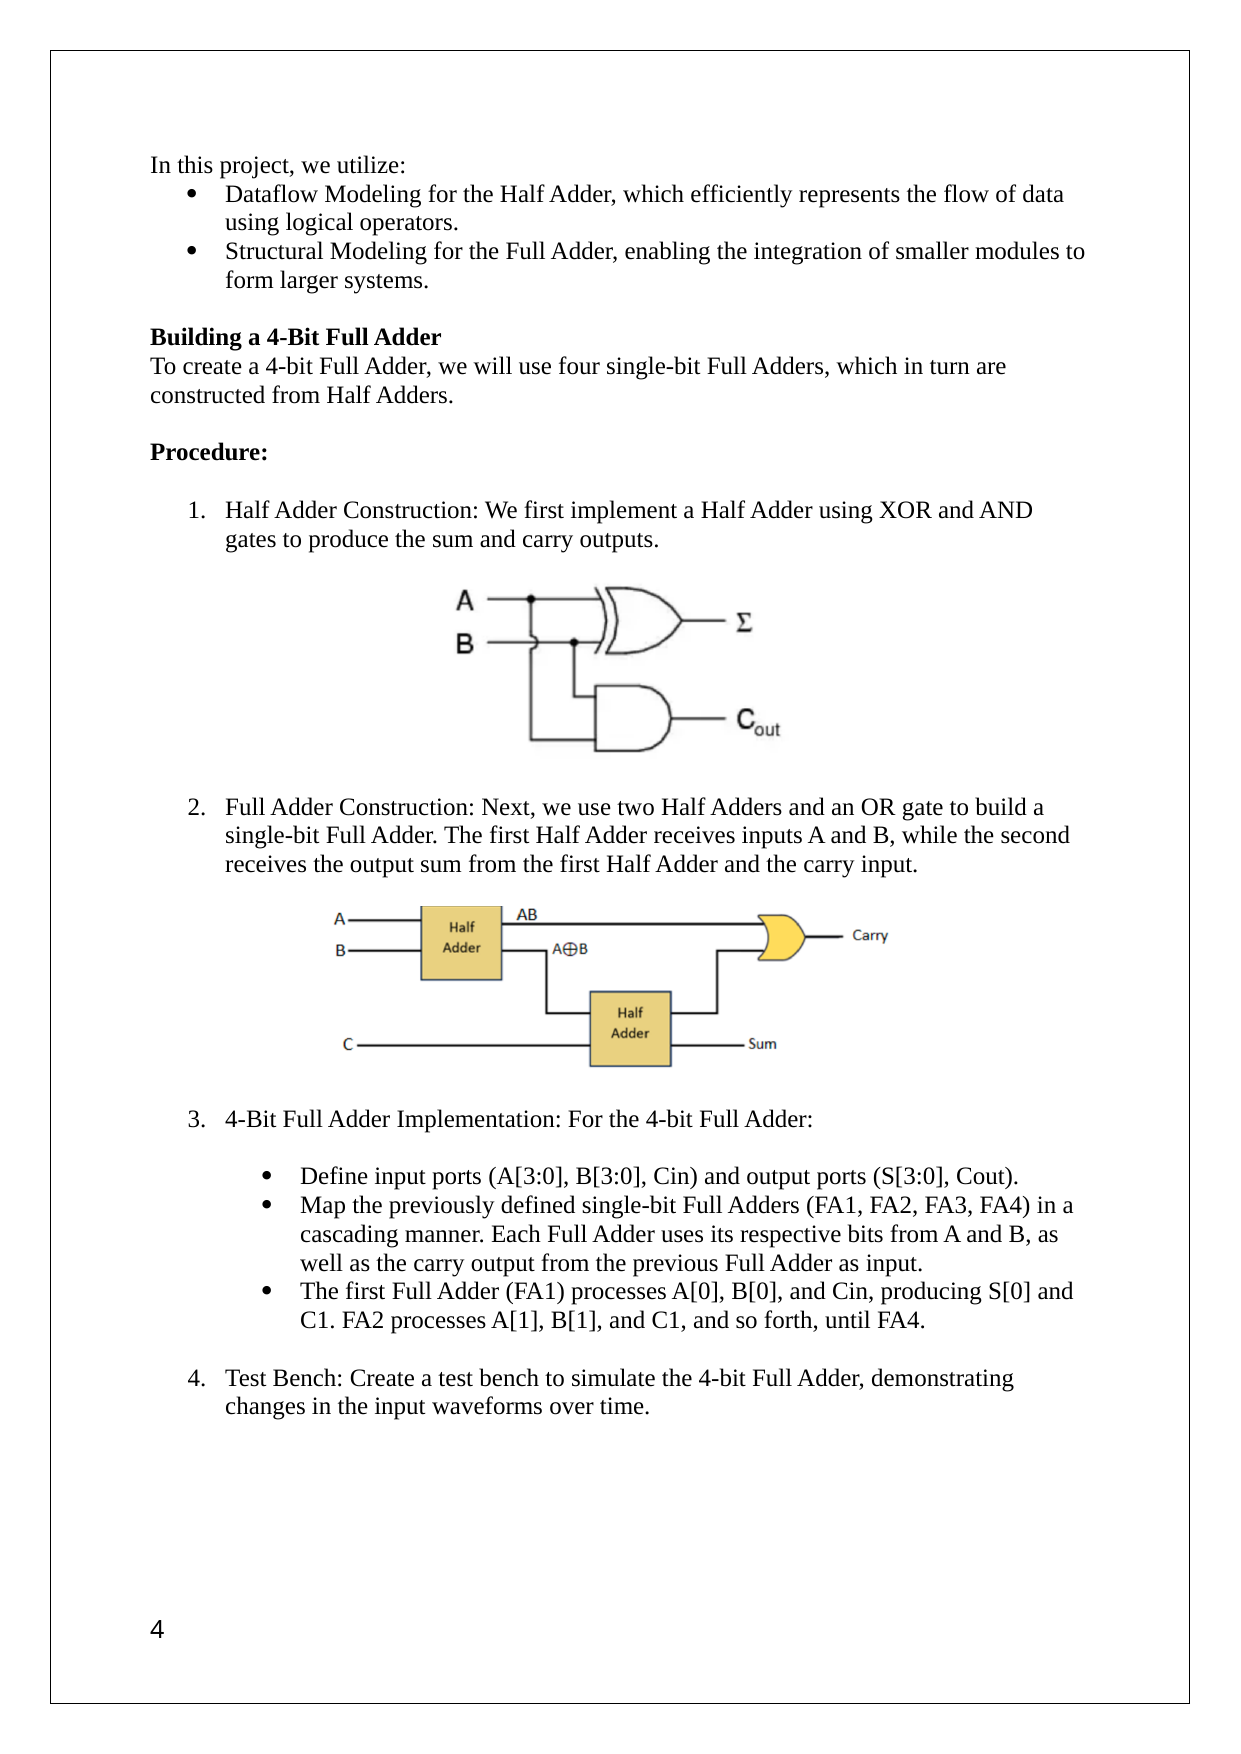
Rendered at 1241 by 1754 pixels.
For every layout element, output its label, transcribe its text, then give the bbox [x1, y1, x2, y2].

list Test Bench: Create a test bench to simulate the 4-bit Full Adder, demonstrating changes in the input waveforms over time. [187, 1363, 1090, 1420]
picture [419, 581, 822, 764]
text To create a 4-bit Full Adder, we will use four single-bit Full Adders, which in turn are constructed from Half Adders. [150, 351, 1090, 409]
list The first Full Adder (FA1) processes A[0], B[0], and Cin, producing S[0] and C1. FA2 processes A[1], B[1], and C1, and so forth, until FA4. [262, 1276, 1090, 1334]
list Dataflow Modeling for the Half Adder, which efficiently represents the flow of data using logical operators. [187, 179, 1090, 236]
list Half Adder Construction: We first implement a Half Adder using XOR and AND gates to produce the sum and carry outputs. [187, 495, 1090, 552]
list Map the previously defined single-bit Full Adders (FA1, FA2, FA3, FA4) in a cascading manner. Each Full Adder uses its respective bits from A and B, as well as the carry output from the previous Full Adder as input. [262, 1190, 1090, 1276]
list 4-Bit Full Adder Implementation: For the 4-bit Full Adder: [187, 1104, 1090, 1133]
text Procedure: [150, 437, 1090, 466]
list Define input ports (A[3:0], B[3:0], Cin) and output ports (S[3:0], Cout). [262, 1161, 1090, 1190]
list Structural Modeling for the Full Adder, enabling the integration of smaller modules to form larger systems. [187, 236, 1090, 294]
list Full Adder Construction: Next, we use two Half Adders and an OR gate to build a single-bit Full Adder. The first Half Adder receives inputs A and B, while the second receives the output sum from the first Half Adder and the carry input. [187, 792, 1090, 878]
text Building a 4-Bit Full Adder [150, 322, 1090, 351]
text In this project, we utilize: [150, 150, 1090, 179]
picture [314, 906, 926, 1076]
